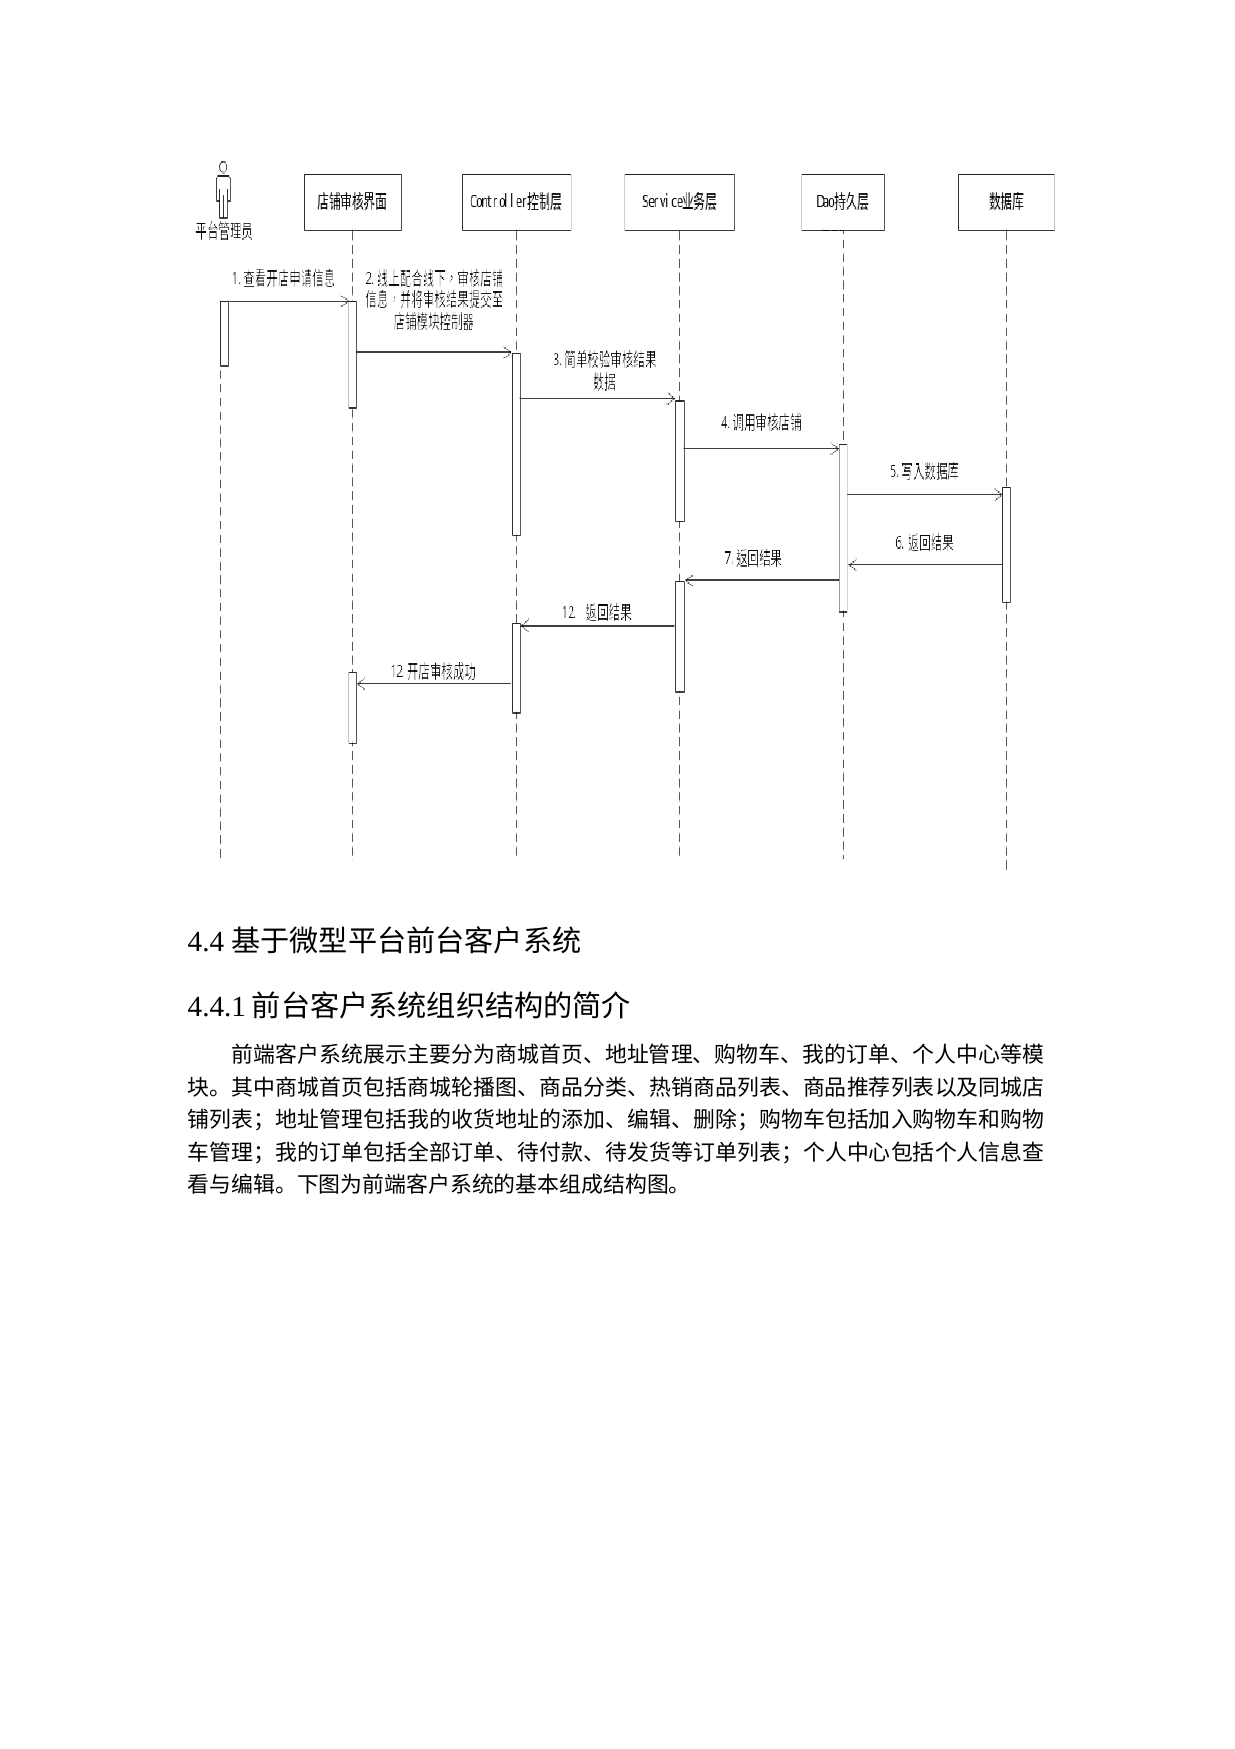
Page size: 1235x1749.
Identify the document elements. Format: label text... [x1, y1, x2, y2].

text 4.4.1前台客户系统组织结构的简介 [187, 972, 1047, 1037]
text 4.4 基于微型平台前台客户系统 [187, 907, 1047, 972]
text 前端客户系统展示主要分为商城首页、地址管理、购物车、我的订单、个人中心等模块。其中商城首页包括商城轮播图、商品分类、热销商品列表、商品推荐列表以及同城店铺列表；地址管理包括我的收货地址的添加、编辑、删除；购物车包括加入购物车和购物车管理；我的订单包括全部订单、待付款、待发货等订单列表；个人中心包括个人信息查看与编辑。下图为前端客户系统的基本组成结构图。 [187, 1037, 1047, 1199]
